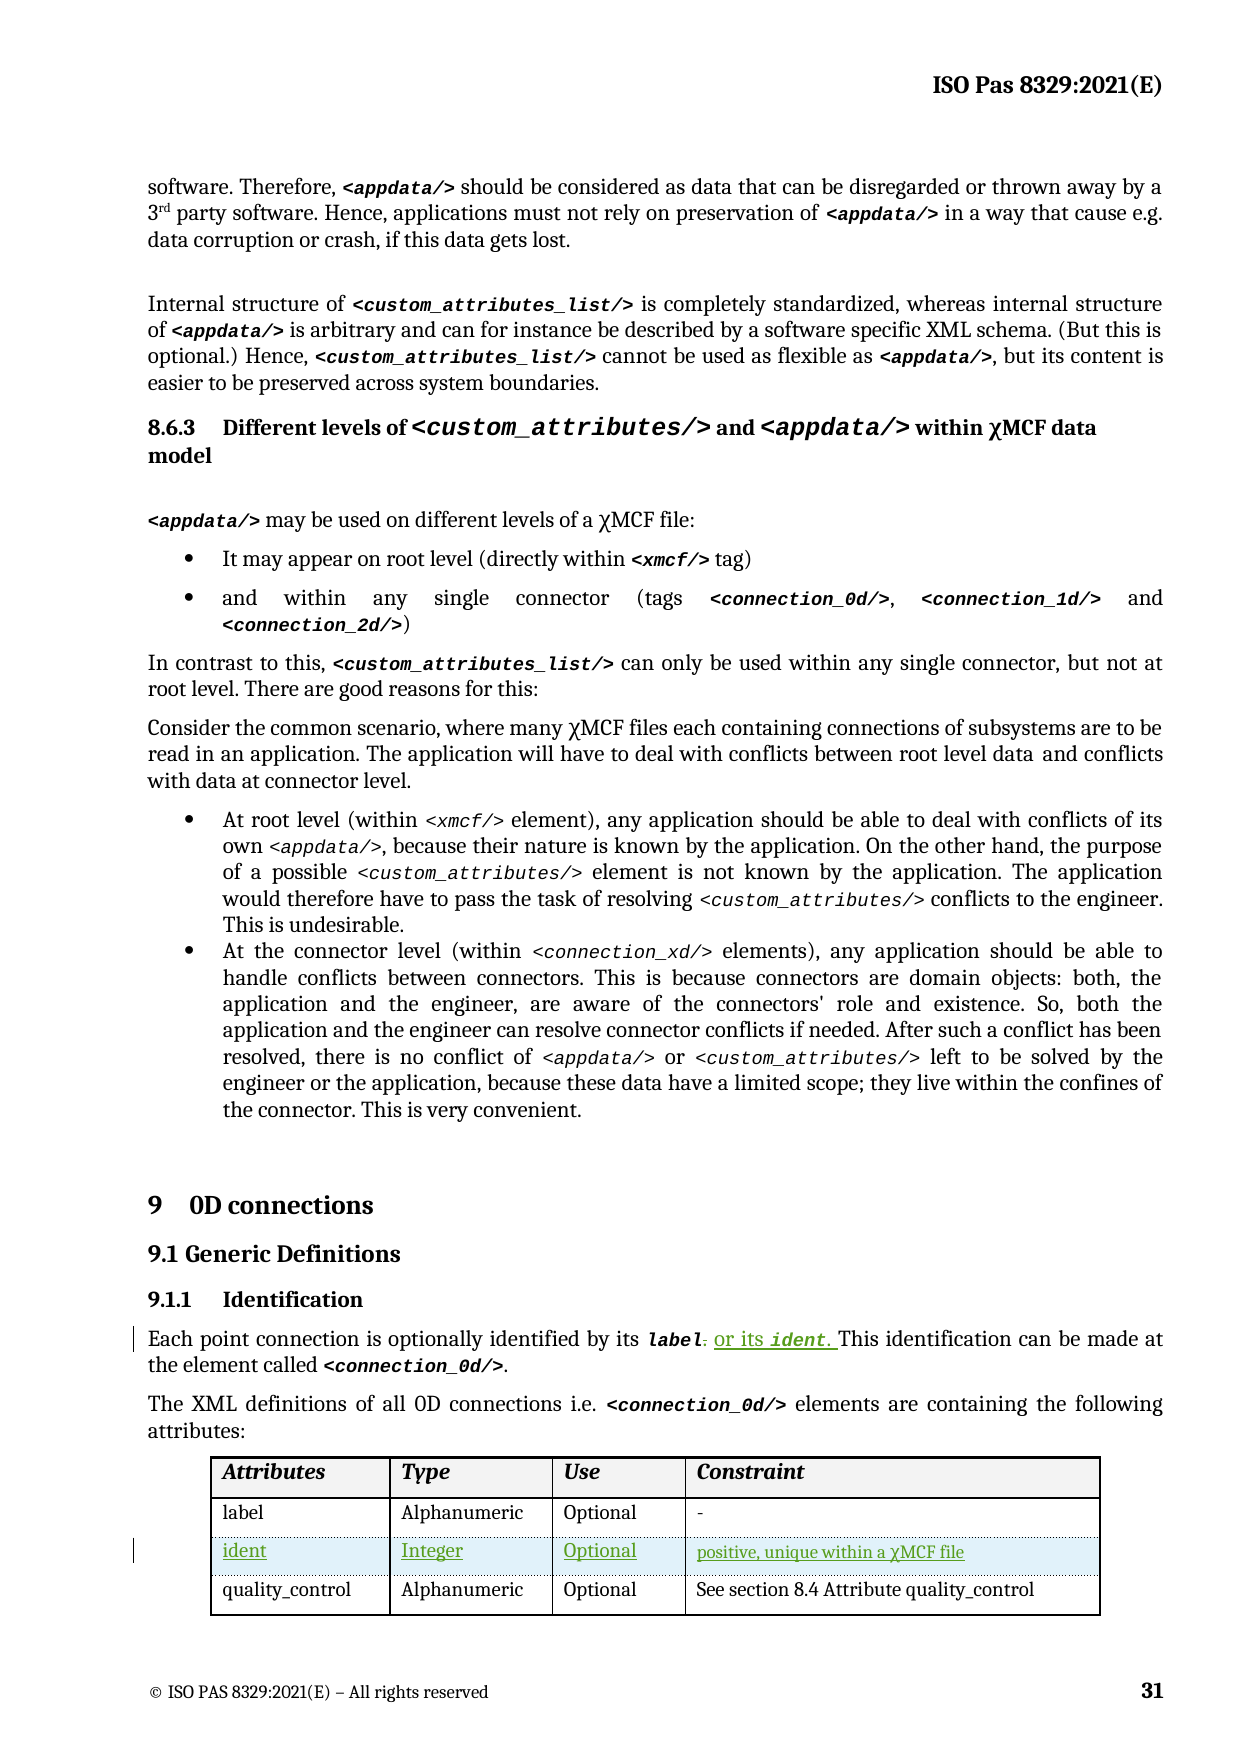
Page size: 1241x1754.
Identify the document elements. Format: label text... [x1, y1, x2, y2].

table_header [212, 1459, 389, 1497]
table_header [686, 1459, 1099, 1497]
subtitle Identification [148, 1287, 1163, 1313]
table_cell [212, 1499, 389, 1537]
list At root level (within <xmcf/> element), any application should be able to deal with conflicts of its own <appdata/>, because their nature is known by the application. On the other hand, the purpose of a possible <custom_attributes/> element is not known by the application. The application would therefore have to pass the task of resolving <custom_attributes/> conflicts to the engineer. This is undesirable. [185, 806, 1163, 938]
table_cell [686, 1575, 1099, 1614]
text <appdata/> may be used on different levels of a χMCF file: [148, 507, 1163, 533]
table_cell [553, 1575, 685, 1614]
text Consider the common scenario, where many χMCF files each containing connections of subsystems are to be read in an application. The application will have to deal with conflicts between root level data, connection group level data and conflicts with data at connector level. [148, 715, 1163, 794]
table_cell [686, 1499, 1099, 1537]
text In contrast to this, <custom_attributes_list/> can only be used within any single connector, but not at root level. There are good reasons for this: [148, 650, 1163, 702]
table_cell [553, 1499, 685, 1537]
text Internal structure of <custom_attributes_list/> is completely standardized, whereas internal structure of <appdata/> is arbitrary and can for instance be described by a software specific XML schema. (But this is optional.) Hence, <custom_attributes_list/> cannot be used as flexible as <appdata/>, but its content is easier to be preserved across system boundaries. [148, 290, 1163, 396]
subtitle 0D connections [148, 1190, 1163, 1221]
list At the connector level (within <connection_xd/> elements), any application should be able to handle conflicts between connectors. This is because connectors are domain objects: both, the application and the engineer, are aware of the connectors' role and existence. So, both the application and the engineer can resolve connector conflicts if needed. After such a conflict has been resolved, there is no conflict of <appdata/> or <custom_attributes/> left to be solved by the engineer or the application, because these data have a limited scope; they live within the confines of the connector. This is very convenient. [185, 938, 1163, 1123]
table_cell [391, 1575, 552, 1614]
text The XML definitions of all 0D connections i.e. <connection_0d/> elements are containing the following attributes: [148, 1391, 1163, 1444]
text Each point connection is optionally identified by its label This identification can be made at the element called <connection_0d/>. [148, 1326, 1163, 1379]
list It may appear on root level (directly within <xmcf/> tag) [185, 546, 1163, 572]
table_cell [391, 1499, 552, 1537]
subtitle Generic Definitions [148, 1239, 1163, 1268]
list and within any single connector (tags <connection_0d/>, <connection_1d/> and <connection_2d/>) [185, 584, 1163, 637]
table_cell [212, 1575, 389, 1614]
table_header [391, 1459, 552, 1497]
subtitle Different levels of <custom_attributes/> and <appdata/> within χMCF data model [148, 414, 1163, 469]
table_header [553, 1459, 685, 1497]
